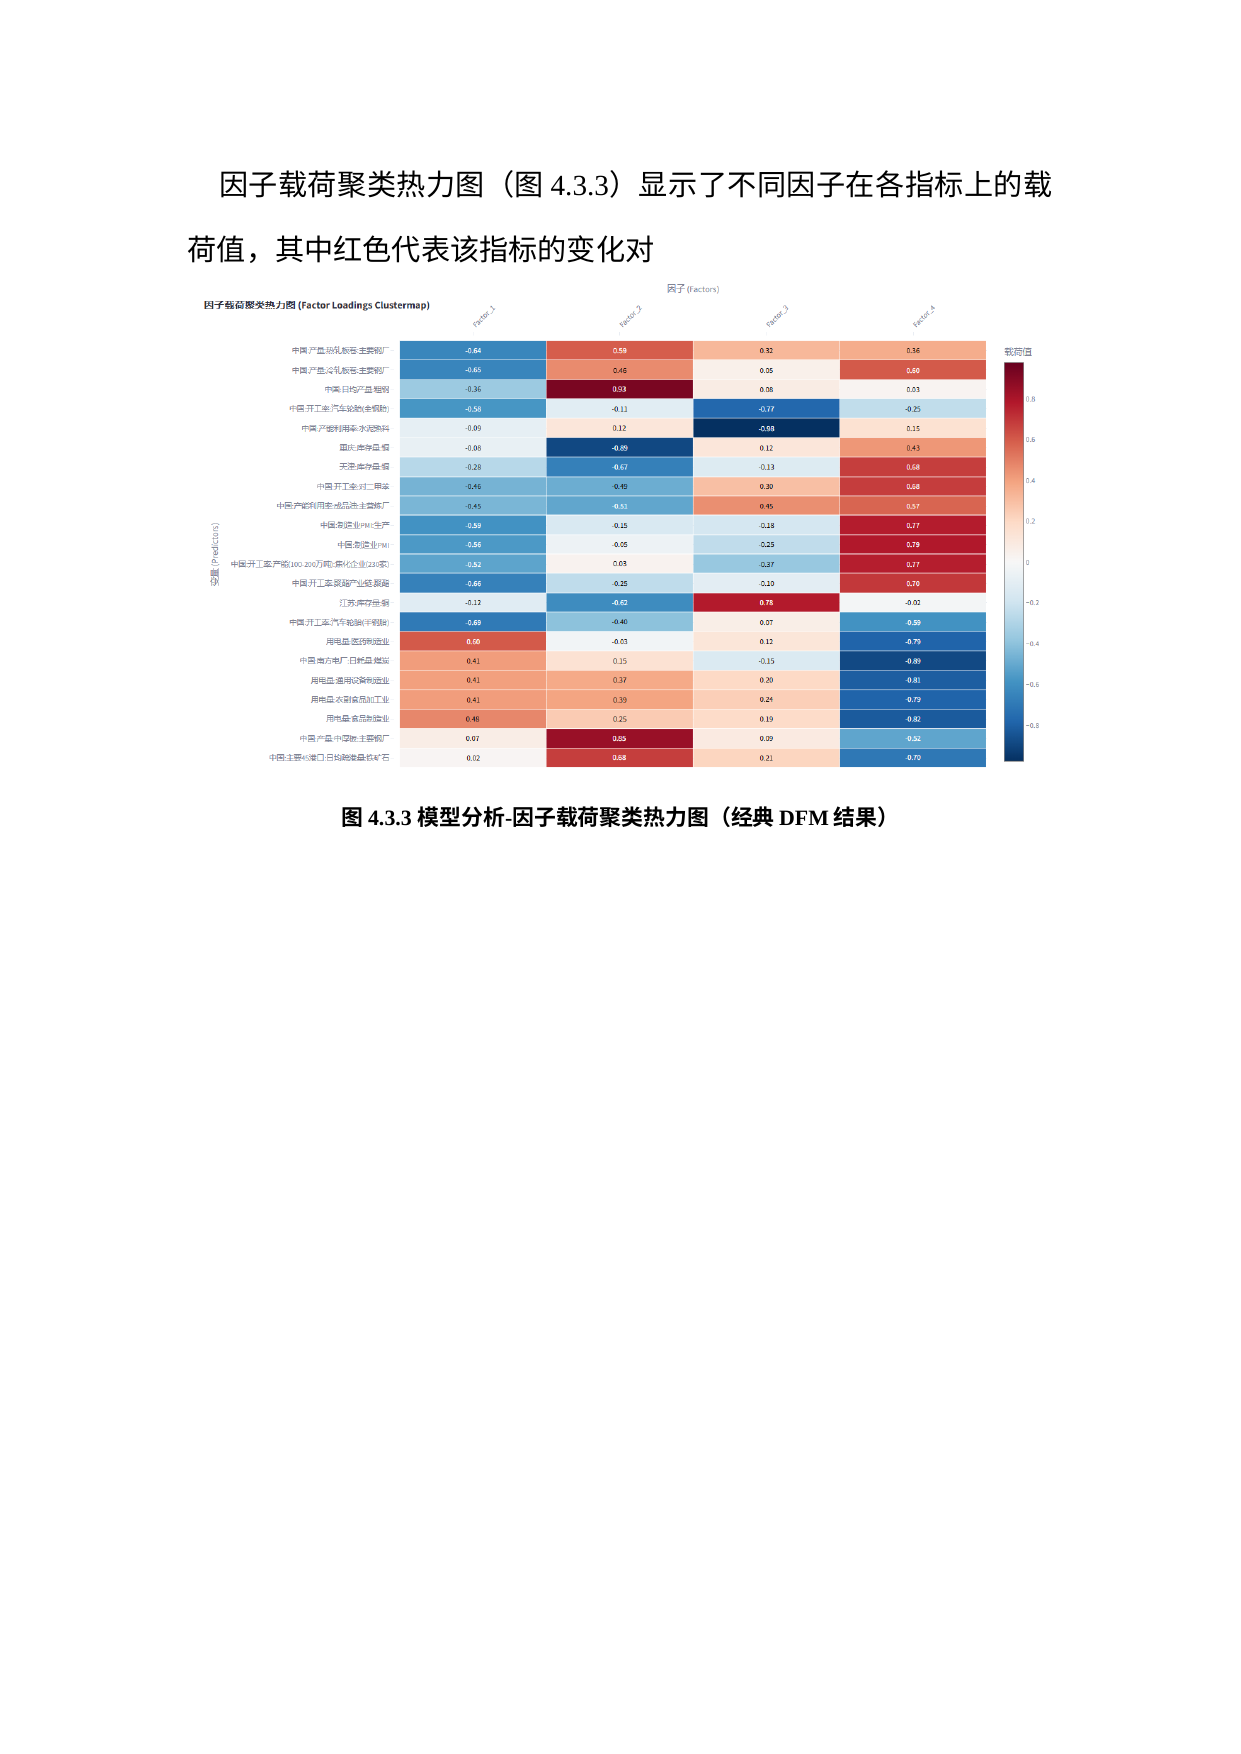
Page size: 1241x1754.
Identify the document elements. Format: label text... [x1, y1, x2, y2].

text 图4.3.3 模型分析-因子载荷聚类热力图（经典DFM结果） [187, 800, 1053, 832]
text 因子载荷聚类热力图（图4.3.3）显示了不同因子在各指标上的载荷值，其中红色代表该指标的变化对 [187, 150, 1053, 280]
picture [187, 280, 1053, 778]
